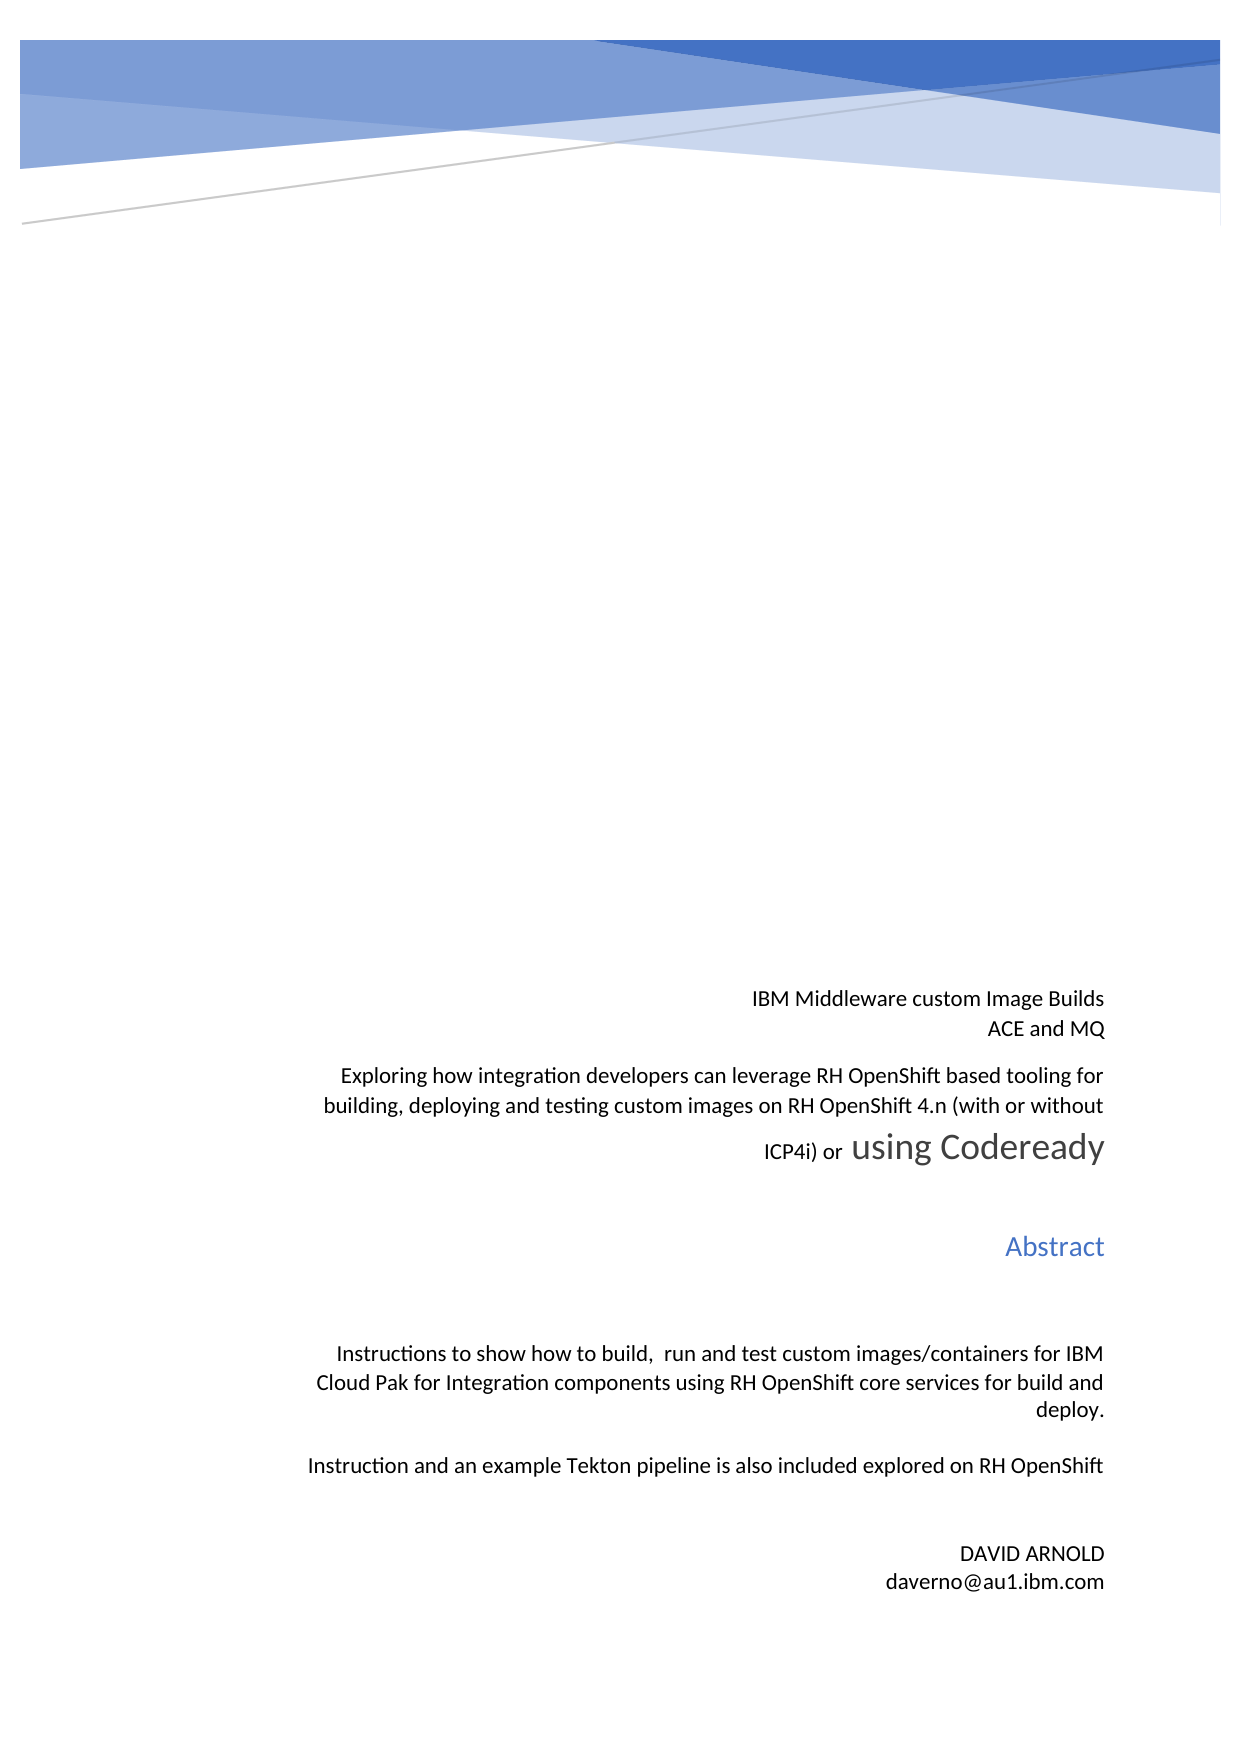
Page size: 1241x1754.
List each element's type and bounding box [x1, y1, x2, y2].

picture [20, 40, 1221, 240]
